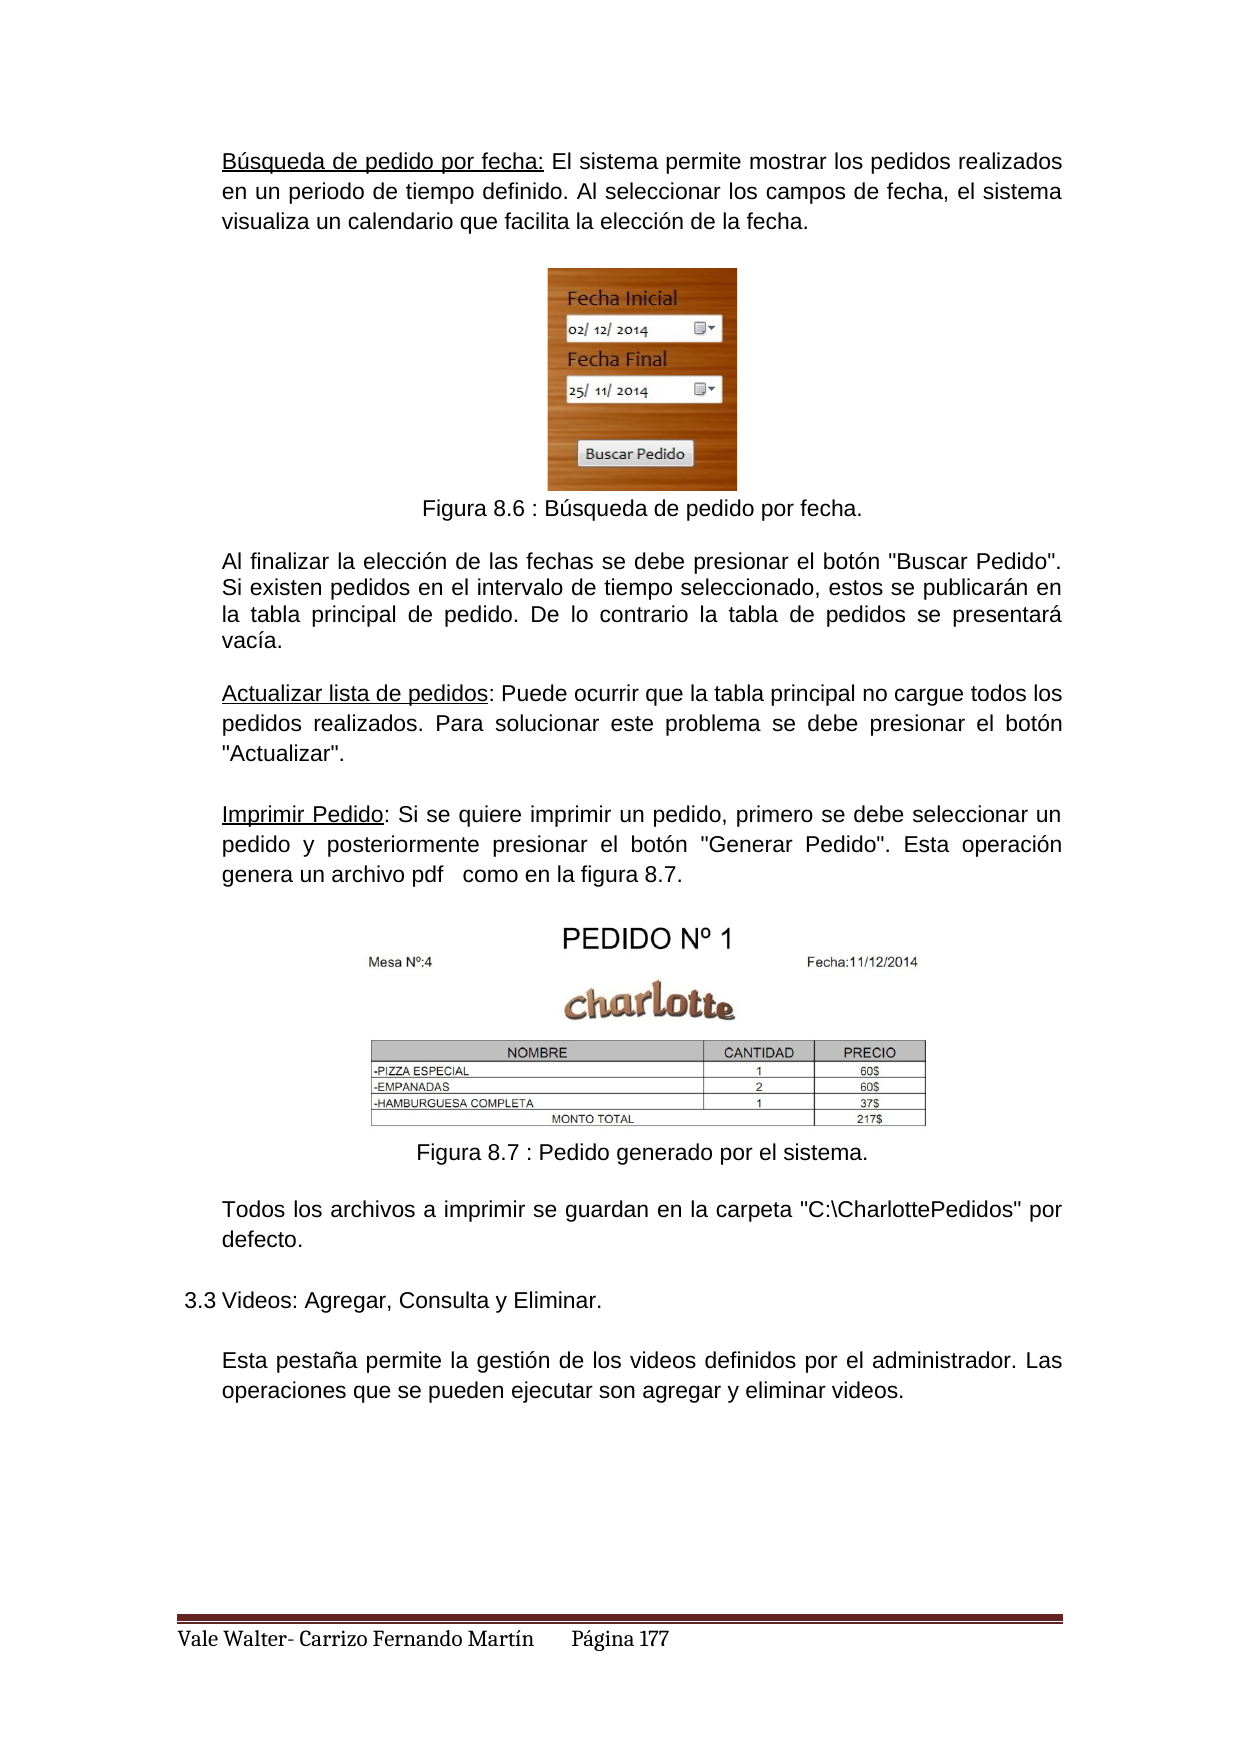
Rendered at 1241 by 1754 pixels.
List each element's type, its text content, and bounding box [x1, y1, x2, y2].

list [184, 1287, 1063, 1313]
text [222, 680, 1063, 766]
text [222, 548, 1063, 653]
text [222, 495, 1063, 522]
text Búsqueda de pedido por fecha: El sistema permite mostrar los pedidos realizados en un periodo de tiempo definido. Al seleccionar los campos de fecha, el sistema visualiza un calendario que facilita la elección de la fecha. [222, 148, 1063, 234]
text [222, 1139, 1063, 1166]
picture [547, 268, 738, 491]
picture [346, 921, 939, 1136]
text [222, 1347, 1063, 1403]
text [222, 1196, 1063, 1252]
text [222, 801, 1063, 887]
